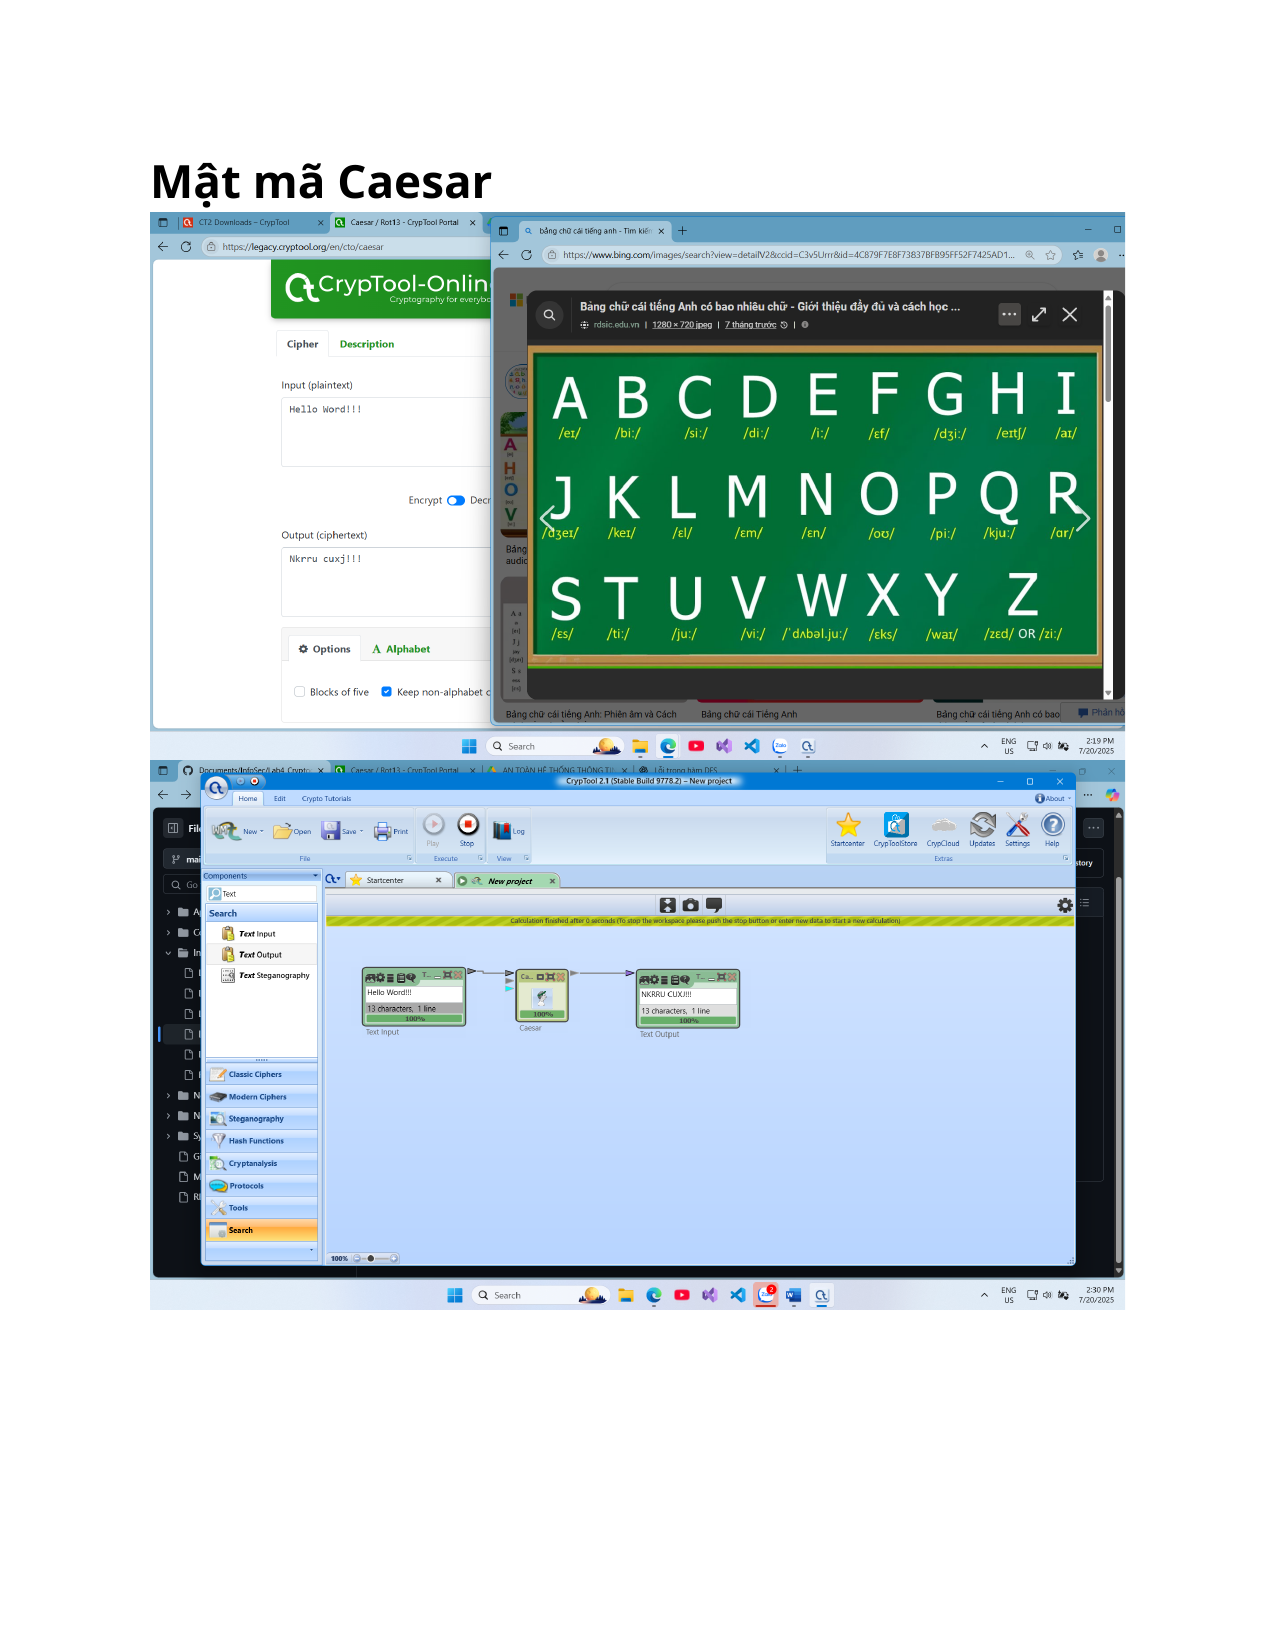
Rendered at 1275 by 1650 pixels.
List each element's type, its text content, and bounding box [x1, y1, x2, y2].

text Mật mã Caesar [150, 150, 1125, 212]
picture [150, 212, 1125, 1310]
